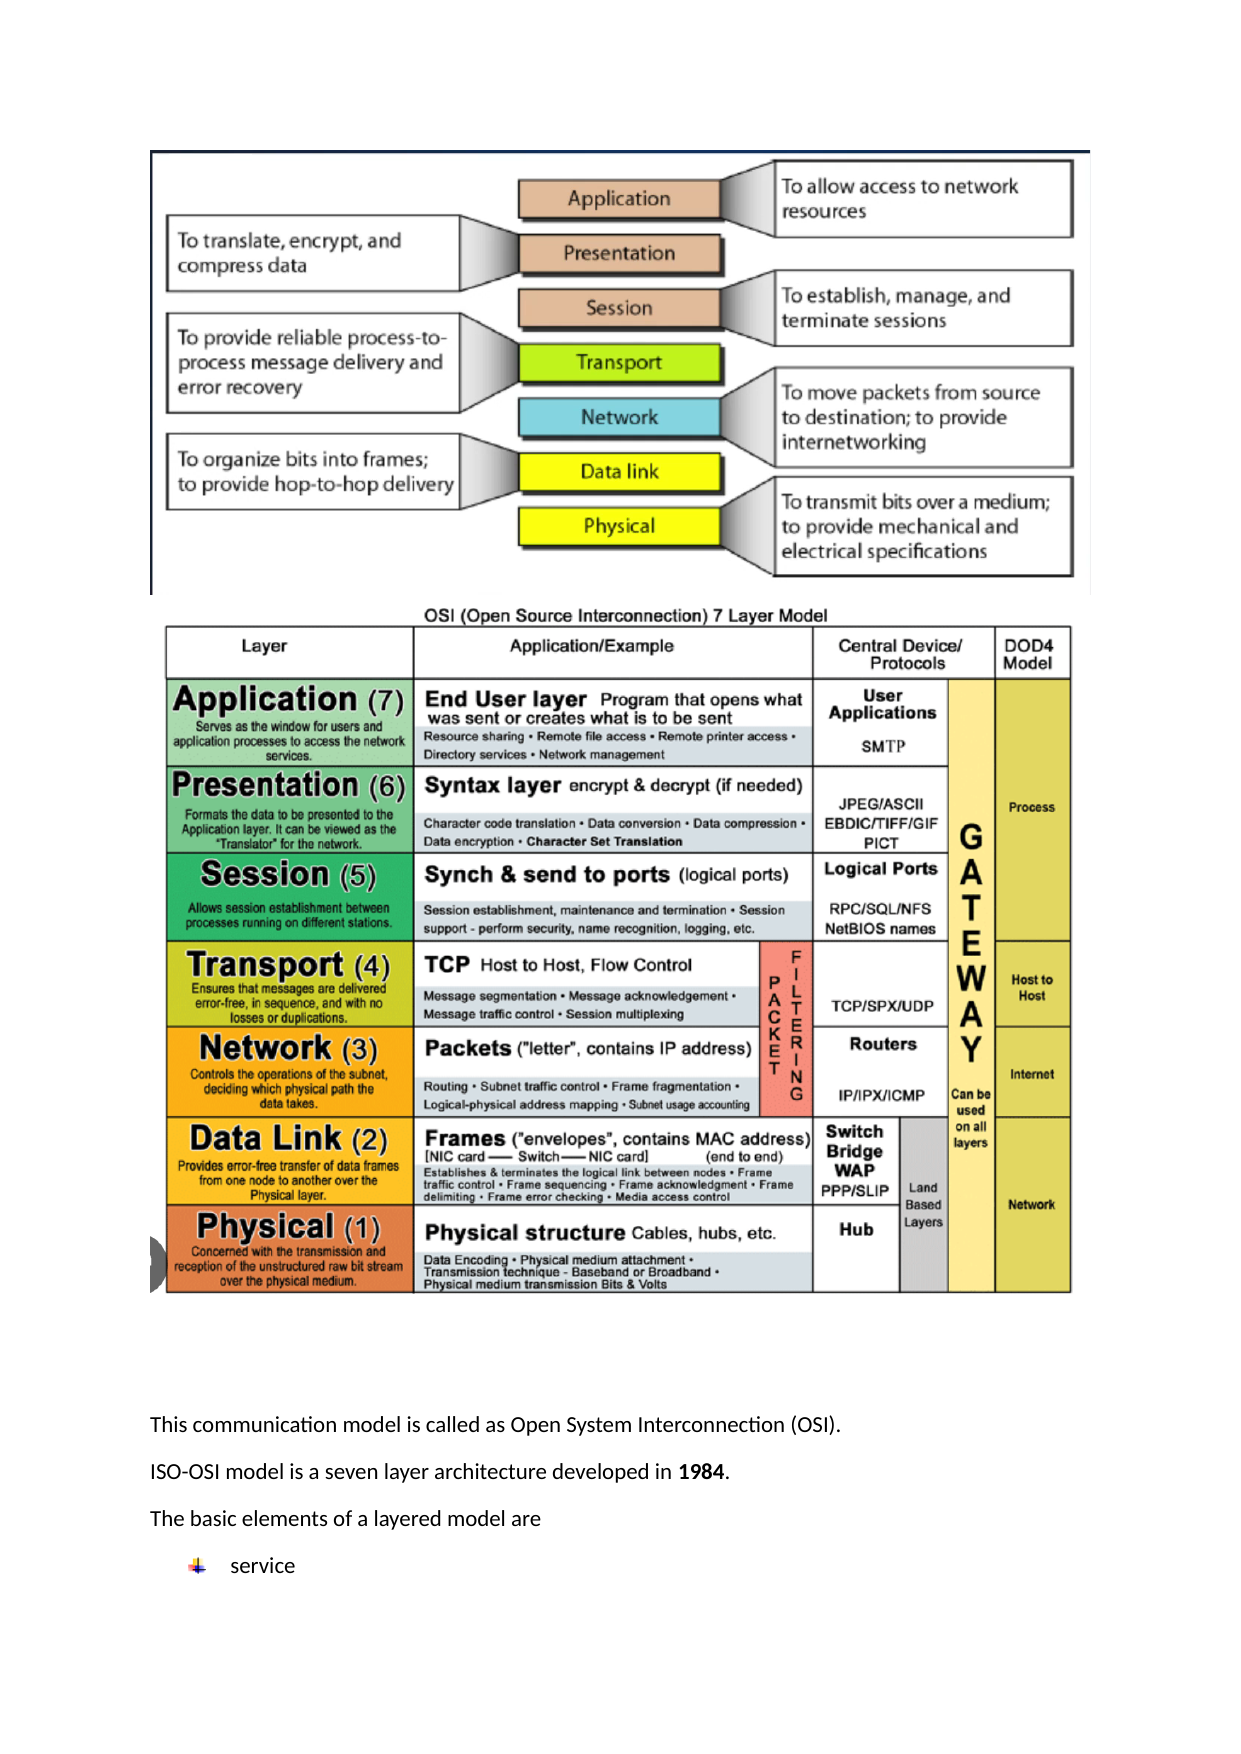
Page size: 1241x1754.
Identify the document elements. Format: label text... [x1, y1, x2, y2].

picture [150, 597, 1091, 1298]
list service [187, 1551, 1090, 1579]
text This communication model is called as Open System Interconnection (OSI). [150, 1410, 1090, 1438]
text The basic elements of a layered model are [150, 1504, 1090, 1532]
text ISO-OSI model is a seven layer architecture developed in 1984. [150, 1457, 1090, 1485]
picture [150, 150, 1091, 595]
picture [188, 1556, 206, 1574]
